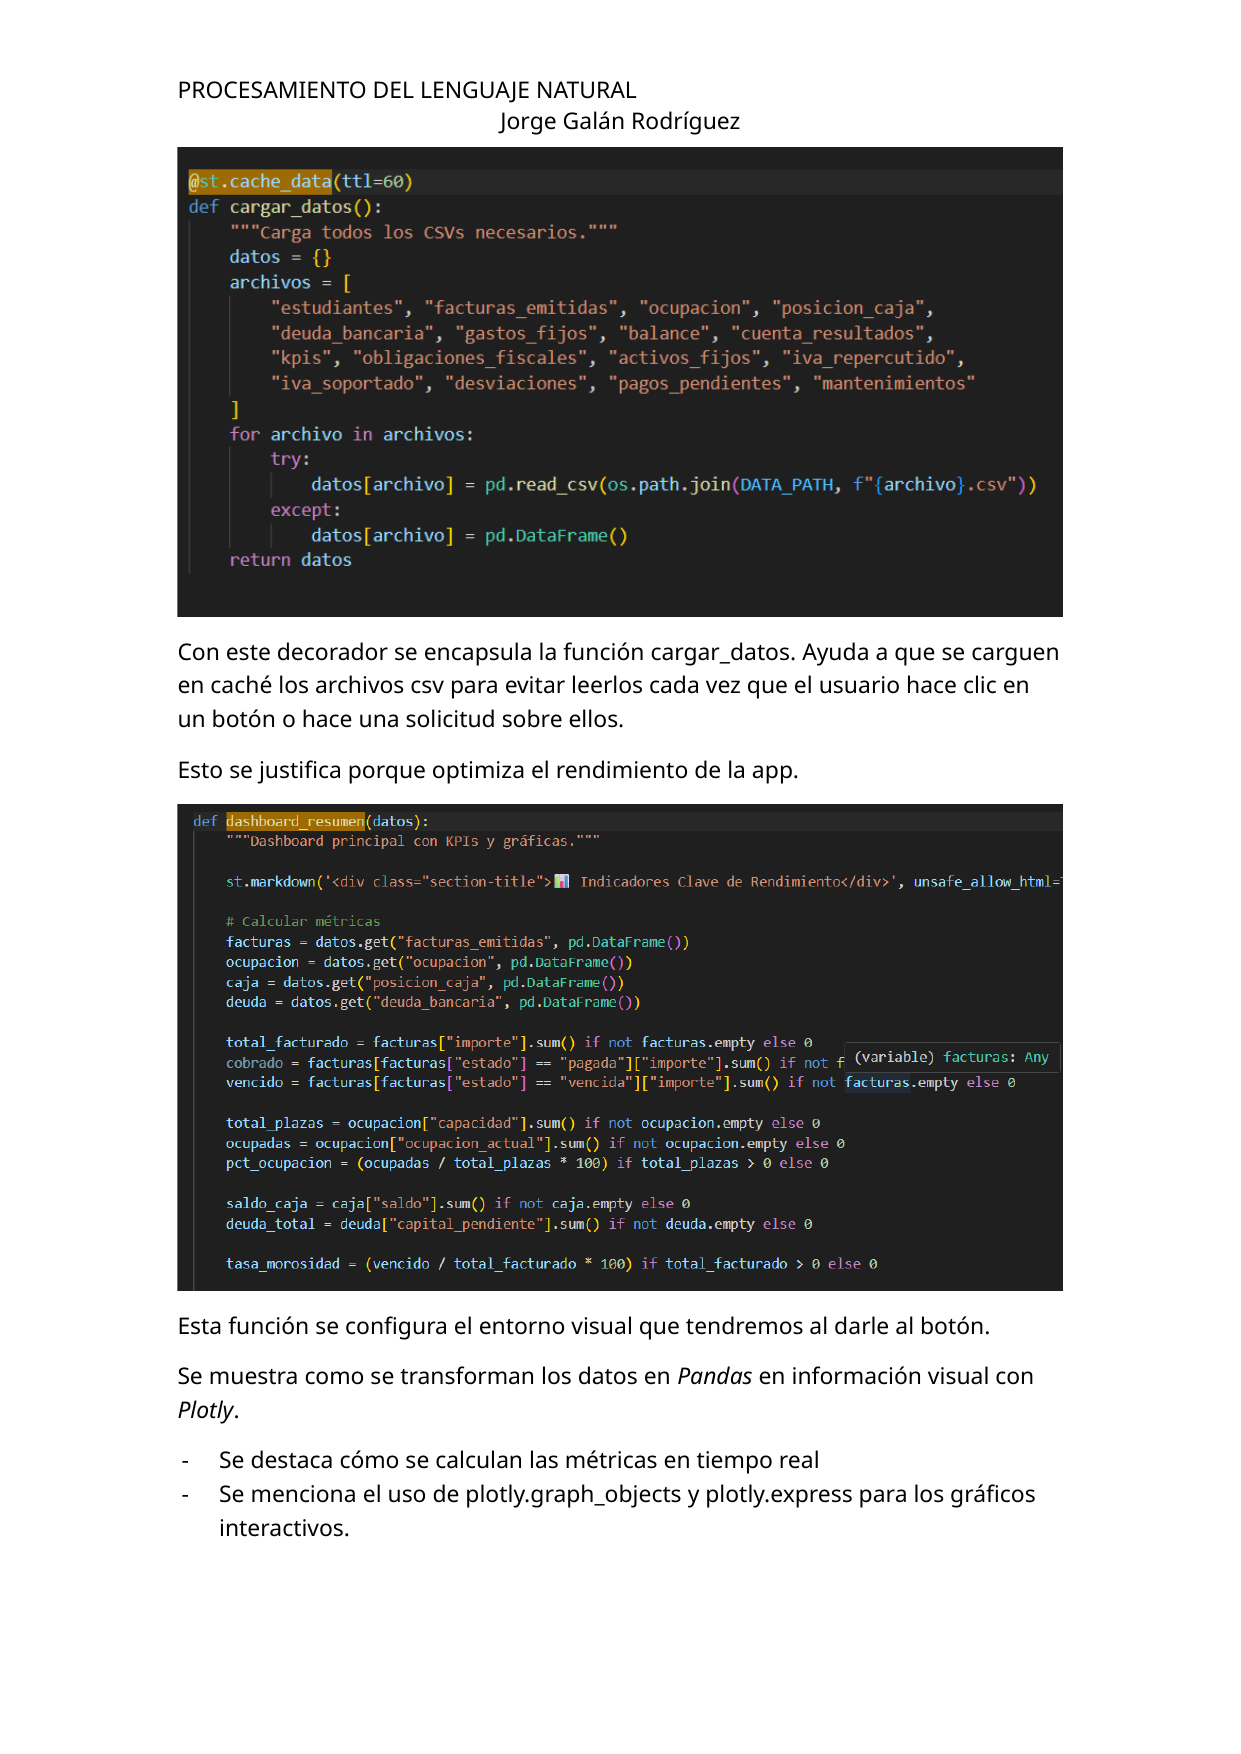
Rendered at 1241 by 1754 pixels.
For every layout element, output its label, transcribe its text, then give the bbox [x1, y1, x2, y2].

text Se muestra como se transforman los datos en Pandas en información visual con Plotly. [177, 1360, 1063, 1425]
text Con este decorador se encapsula la función cargar_datos. Ayuda a que se carguen en caché los archivos csv para evitar leerlos cada vez que el usuario hace clic en un botón o hace una solicitud sobre ellos. [177, 636, 1063, 734]
picture [177, 147, 1063, 617]
list Se destaca cómo se calculan las métricas en tiempo real [181, 1444, 1063, 1475]
text Esto se justifica porque optimiza el rendimiento de la app. [177, 754, 1063, 785]
picture [177, 804, 1063, 1291]
list Se menciona el uso de plotly.graph_objects y plotly.express para los gráficos interactivos. [181, 1478, 1063, 1543]
text Esta función se configura el entorno visual que tendremos al darle al botón. [177, 1309, 1063, 1341]
